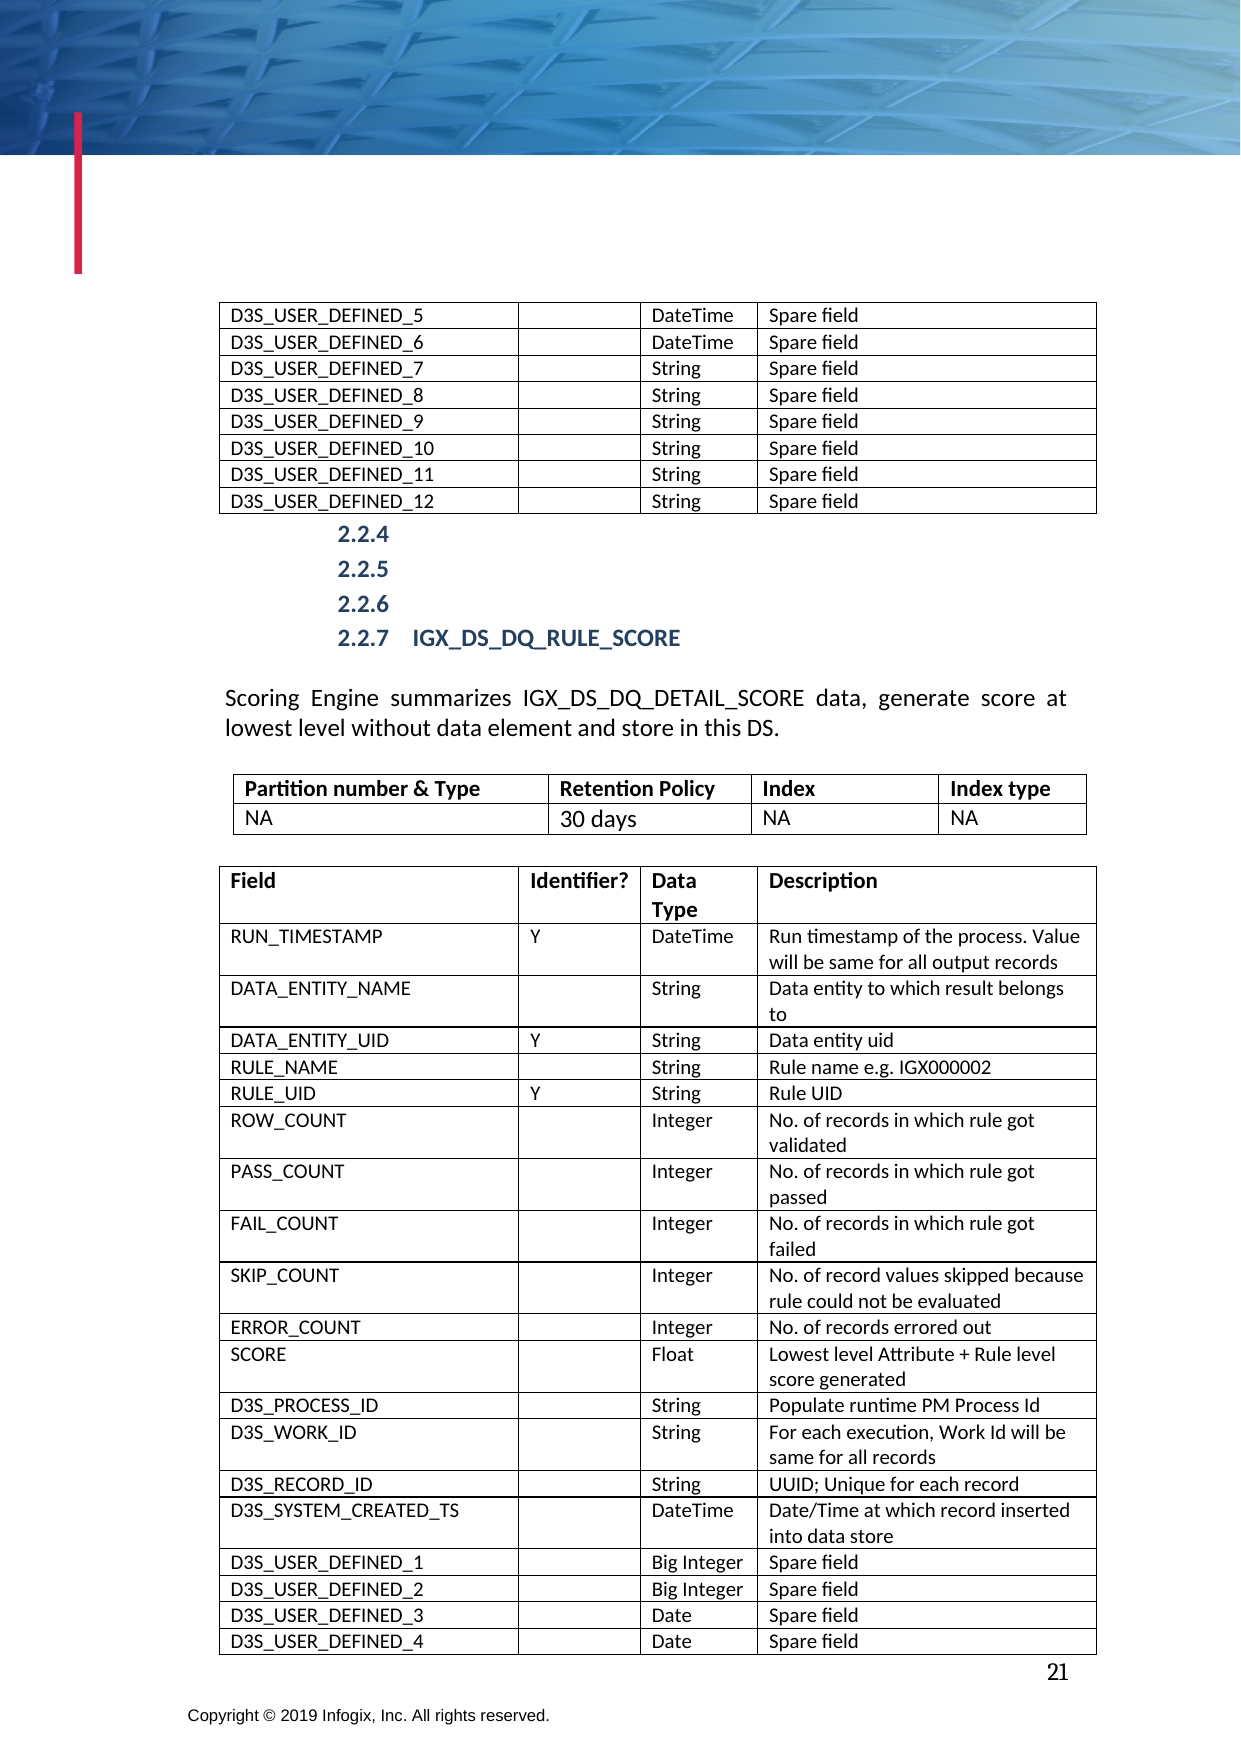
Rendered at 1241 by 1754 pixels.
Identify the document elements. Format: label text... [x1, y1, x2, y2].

table_cell [519, 1341, 640, 1392]
table_cell [519, 382, 640, 407]
table_cell 30 days [549, 804, 751, 834]
table_cell [519, 356, 640, 381]
table_cell RUN_TIMESTAMP [220, 924, 518, 974]
table_cell Rule name e.g. IGX000002 [758, 1054, 1096, 1079]
table_cell Spare field [758, 1602, 1096, 1628]
table_cell [519, 1549, 640, 1575]
table_cell String [641, 1028, 757, 1053]
table_cell [519, 1211, 640, 1261]
table_cell String [641, 435, 757, 460]
table_cell Date [641, 1629, 757, 1654]
table_cell DateTime [641, 1498, 757, 1548]
table_cell D3S_RECORD_ID [220, 1471, 518, 1496]
table_cell Spare field [758, 1576, 1096, 1601]
table_cell [519, 1263, 640, 1313]
table_cell Integer [641, 1263, 757, 1313]
table_cell RULE_NAME [220, 1054, 518, 1079]
table_cell Spare field [758, 1549, 1096, 1575]
table_cell D3S_USER_DEFINED_7 [220, 356, 518, 381]
table_cell D3S_USER_DEFINED_11 [220, 461, 518, 487]
table_cell D3S_USER_DEFINED_2 [220, 1576, 518, 1601]
table_cell Spare field [758, 1629, 1096, 1654]
table_cell DateTime [641, 329, 757, 354]
table_header Identifier? [519, 867, 640, 923]
table_cell DATA_ENTITY_UID [220, 1028, 518, 1053]
table_cell String [641, 1393, 757, 1418]
table_header Index [752, 775, 938, 802]
table_cell Spare field [758, 303, 1096, 328]
table_cell String [641, 1419, 757, 1470]
table_cell DateTime [641, 303, 757, 328]
table_header Data Type [641, 867, 757, 923]
table_cell DATA_ENTITY_NAME [220, 976, 518, 1026]
table_cell No. of records in which rule got validated [758, 1107, 1096, 1158]
table_cell String [641, 976, 757, 1026]
table_header Description [758, 867, 1096, 923]
table_cell Y [519, 924, 640, 974]
table_cell [519, 461, 640, 487]
table_cell String [641, 356, 757, 381]
table_cell Integer [641, 1159, 757, 1209]
table_cell [519, 1314, 640, 1340]
table_cell RULE_UID [220, 1080, 518, 1106]
table_cell Big Integer [641, 1576, 757, 1601]
table_cell Date/Time at which record inserted into data store [758, 1498, 1096, 1548]
table_cell [519, 1498, 640, 1548]
table_cell SCORE [220, 1341, 518, 1392]
table_cell UUID; Unique for each record [758, 1471, 1096, 1496]
table_cell NA [939, 804, 1086, 834]
table_cell String [641, 1471, 757, 1496]
table_cell [519, 409, 640, 434]
table_cell String [641, 382, 757, 407]
table_cell [519, 488, 640, 513]
table_cell [519, 976, 640, 1026]
table_cell D3S_USER_DEFINED_12 [220, 488, 518, 513]
table_cell [519, 1159, 640, 1209]
table_cell Float [641, 1341, 757, 1392]
table_header Retention Policy [549, 775, 751, 802]
table_cell Date [641, 1602, 757, 1628]
table_cell D3S_USER_DEFINED_5 [220, 303, 518, 328]
table_cell ERROR_COUNT [220, 1314, 518, 1340]
table_cell Run timestamp of the process. Value will be same for all output records [758, 924, 1096, 974]
table_cell String [641, 1080, 757, 1106]
table_header Field [220, 867, 518, 923]
text Scoring Engine summarizes IGX_DS_DQ_DETAIL_SCORE data, generate score at lowest level without data element and store in this DS. [225, 682, 1068, 743]
table_cell D3S_USER_DEFINED_10 [220, 435, 518, 460]
table_cell For each execution, Work Id will be same for all records [758, 1419, 1096, 1470]
table_cell PASS_COUNT [220, 1159, 518, 1209]
table_cell [519, 435, 640, 460]
table_cell D3S_USER_DEFINED_1 [220, 1549, 518, 1575]
subtitle IGX_DS_DQ_RULE_SCORE [337, 623, 1068, 653]
table_cell [519, 1602, 640, 1628]
table_cell Lowest level Attribute + Rule level score generated [758, 1341, 1096, 1392]
table_cell Spare field [758, 409, 1096, 434]
table_cell String [641, 488, 757, 513]
table_cell ROW_COUNT [220, 1107, 518, 1158]
table_cell [519, 1471, 640, 1496]
table_cell DateTime [641, 924, 757, 974]
table_cell D3S_USER_DEFINED_8 [220, 382, 518, 407]
table_cell D3S_USER_DEFINED_9 [220, 409, 518, 434]
table_cell Integer [641, 1107, 757, 1158]
table_cell No. of records in which rule got failed [758, 1211, 1096, 1261]
table_cell Spare field [758, 461, 1096, 487]
table_cell No. of records in which rule got passed [758, 1159, 1096, 1209]
table_cell SKIP_COUNT [220, 1263, 518, 1313]
table_cell [519, 1419, 640, 1470]
table_cell Rule UID [758, 1080, 1096, 1106]
table_cell Integer [641, 1314, 757, 1340]
table_cell FAIL_COUNT [220, 1211, 518, 1261]
table_header Partition number & Type [234, 775, 548, 802]
table_cell D3S_USER_DEFINED_3 [220, 1602, 518, 1628]
table_cell Data entity to which result belongs to [758, 976, 1096, 1026]
table_cell NA [234, 804, 548, 834]
table_cell Big Integer [641, 1549, 757, 1575]
table_cell Spare field [758, 329, 1096, 354]
table_cell No. of record values skipped because rule could not be evaluated [758, 1263, 1096, 1313]
table_cell D3S_PROCESS_ID [220, 1393, 518, 1418]
table_cell [519, 1629, 640, 1654]
table_cell String [641, 409, 757, 434]
table_cell D3S_USER_DEFINED_4 [220, 1629, 518, 1654]
table_cell [519, 1107, 640, 1158]
table_cell Spare field [758, 382, 1096, 407]
table_cell [519, 1393, 640, 1418]
picture [0, 0, 1241, 302]
table_cell D3S_WORK_ID [220, 1419, 518, 1470]
table_cell [519, 303, 640, 328]
table_cell String [641, 1054, 757, 1079]
table_cell No. of records errored out [758, 1314, 1096, 1340]
table_cell String [641, 461, 757, 487]
table_cell Spare field [758, 435, 1096, 460]
table_header Index type [939, 775, 1086, 802]
table_cell Spare field [758, 488, 1096, 513]
table_cell Y [519, 1028, 640, 1053]
table_cell Integer [641, 1211, 757, 1261]
table_cell [519, 329, 640, 354]
table_cell D3S_SYSTEM_CREATED_TS [220, 1498, 518, 1548]
table_cell [519, 1054, 640, 1079]
table_cell NA [752, 804, 938, 834]
table_cell Populate runtime PM Process Id [758, 1393, 1096, 1418]
table_cell [519, 1576, 640, 1601]
table_cell Spare field [758, 356, 1096, 381]
table_cell D3S_USER_DEFINED_6 [220, 329, 518, 354]
table_cell Data entity uid [758, 1028, 1096, 1053]
table_cell Y [519, 1080, 640, 1106]
